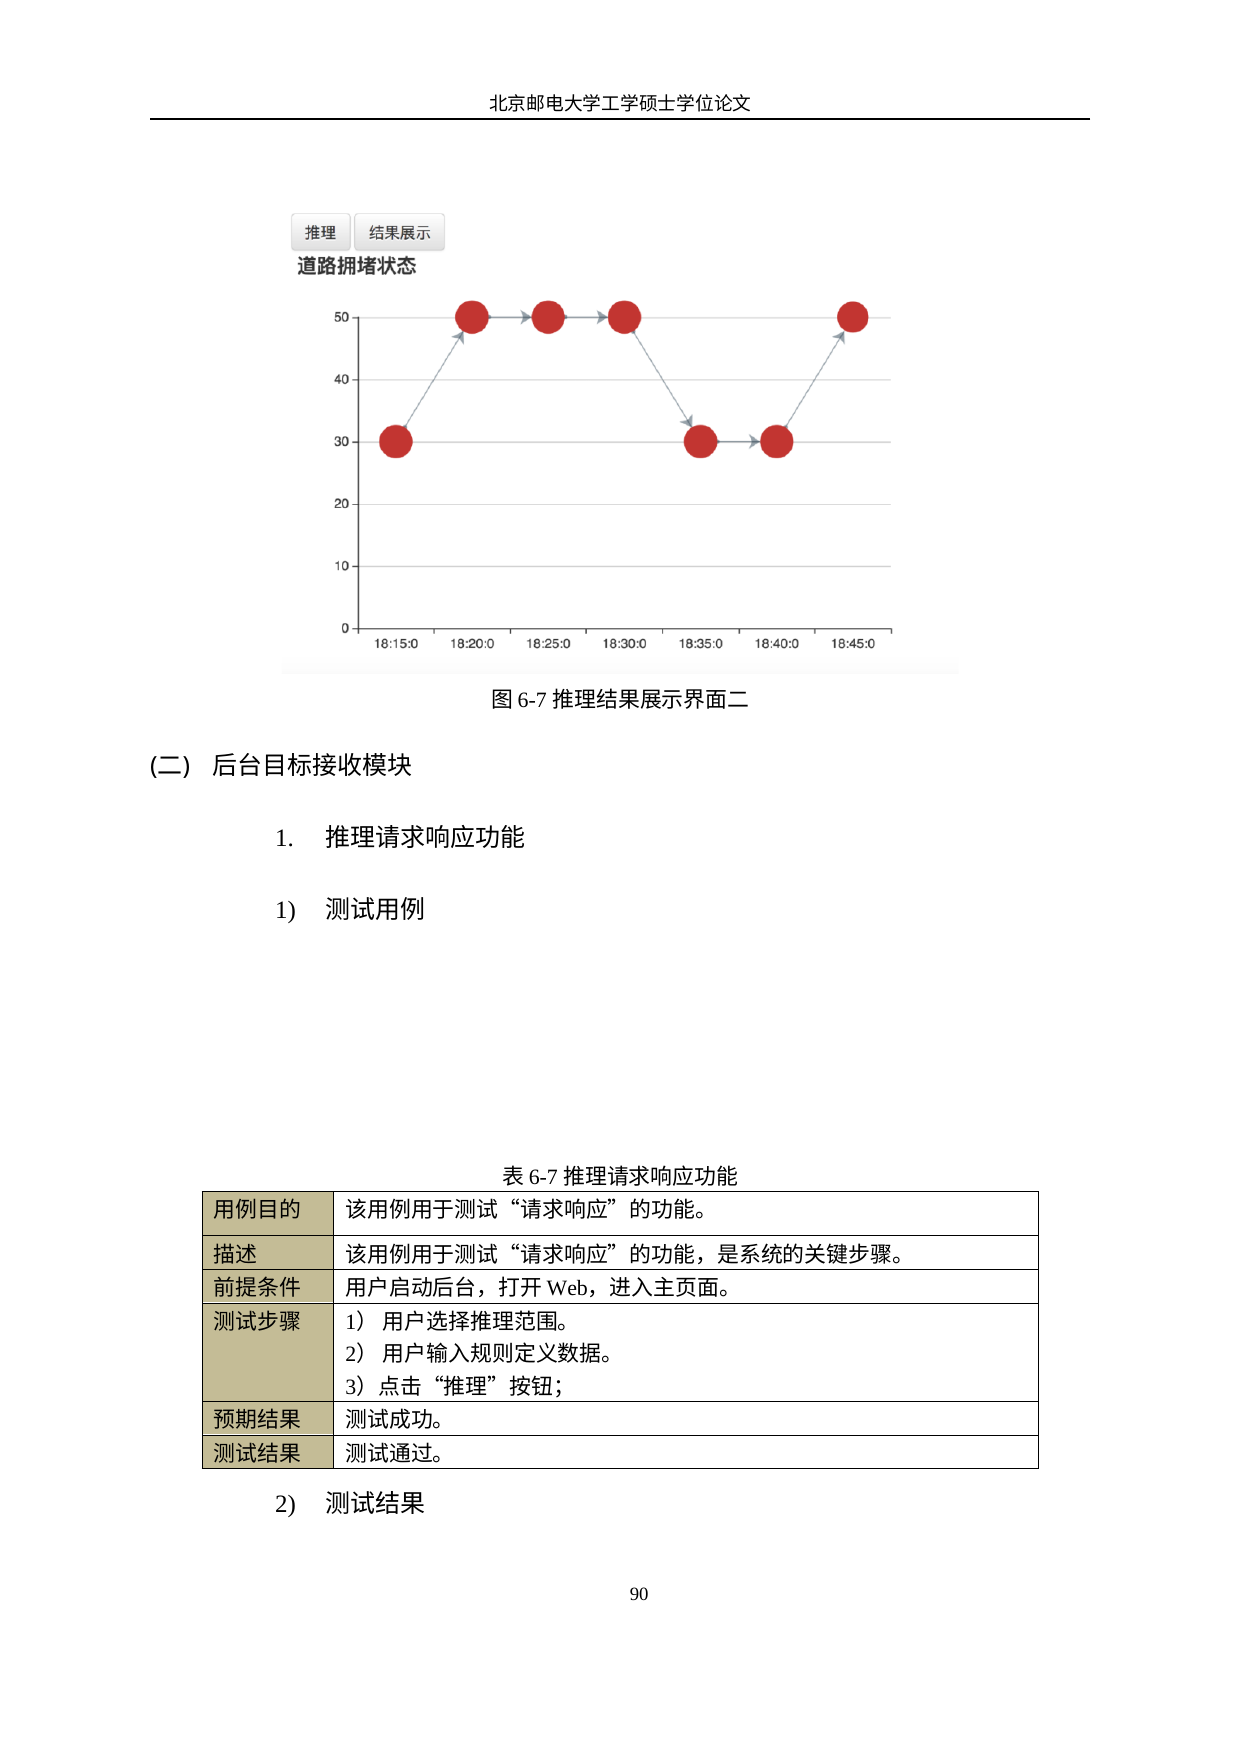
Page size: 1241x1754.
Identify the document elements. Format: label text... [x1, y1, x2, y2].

table_cell 该用例用于测试“请求响应”的功能，是系统的关键步骤。 [334, 1236, 1038, 1269]
table_cell 预期结果 [203, 1402, 333, 1434]
list 测试用例 [225, 875, 1090, 940]
list 后台目标接收模块 [150, 731, 1090, 796]
list 测试结果 [225, 1469, 1090, 1534]
table_cell 用户选择推理范围。 用户输入规则定义数据。 3）点击“推理”按钮； [334, 1304, 1038, 1401]
picture [281, 203, 959, 674]
table_cell 描述 [203, 1236, 333, 1269]
table_header 该用例用于测试“请求响应”的功能。 [334, 1192, 1038, 1235]
table_cell 用户启动后台，打开Web，进入主页面。 [334, 1270, 1038, 1302]
table_cell 测试成功。 [334, 1402, 1038, 1434]
text 表6-7 推理请求响应功能 [150, 1158, 1090, 1191]
list 推理请求响应功能 [225, 803, 1090, 868]
table_cell 测试结果 [203, 1436, 333, 1468]
table_cell 测试步骤 [203, 1304, 333, 1401]
table_cell 前提条件 [203, 1270, 333, 1302]
table_header 用例目的 [203, 1192, 333, 1235]
text 图6-7 推理结果展示界面二 [150, 682, 1090, 714]
table_cell 测试通过。 [334, 1436, 1038, 1468]
